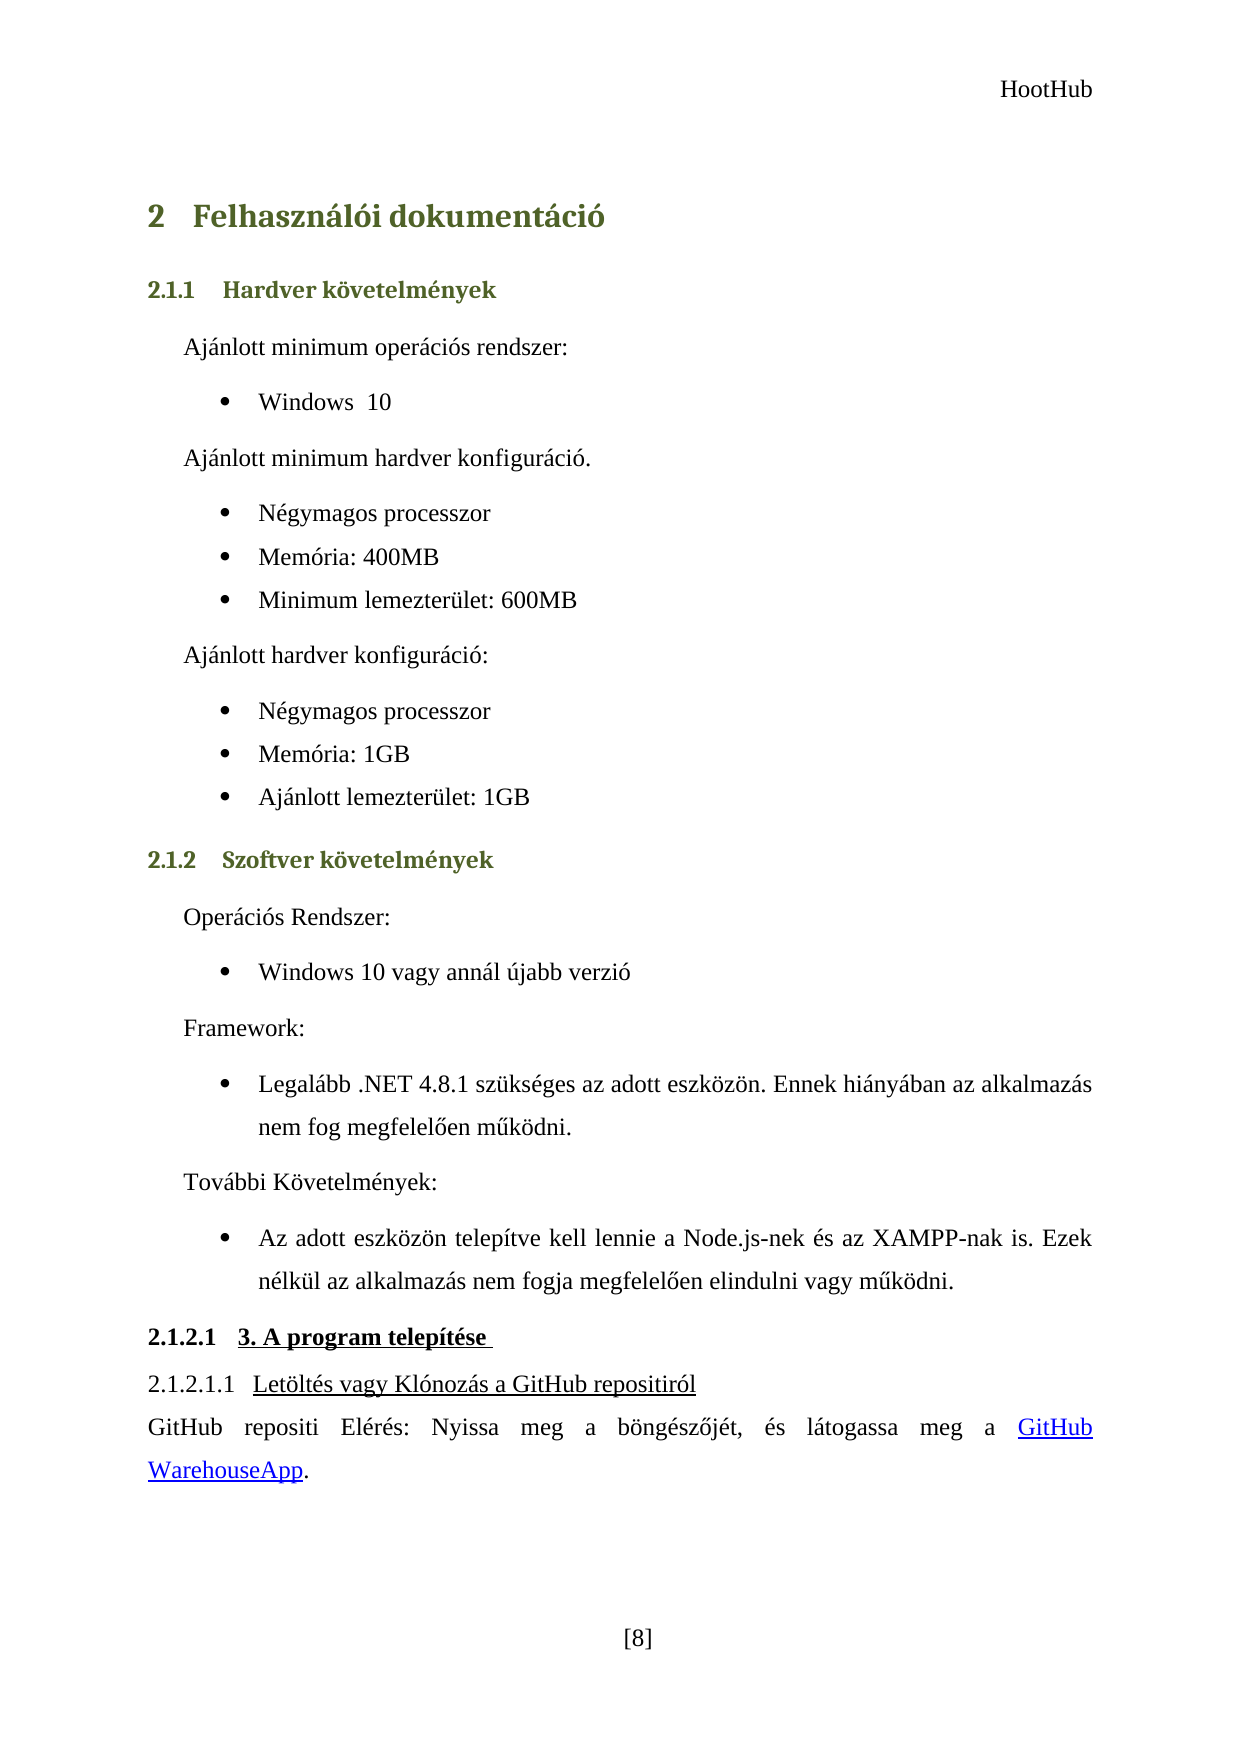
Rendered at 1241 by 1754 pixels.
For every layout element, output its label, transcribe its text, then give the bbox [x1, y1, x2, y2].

list Windows 10 [221, 387, 1093, 416]
list Minimum lemezterület: 600MB [221, 585, 1093, 613]
list Windows 10 vagy annál újabb verzió [221, 957, 1093, 986]
subtitle 3. A program telepítése [148, 1322, 1093, 1351]
subtitle Letöltés vagy Klónozás a GitHub repositiról [148, 1369, 1093, 1398]
text Framework: [183, 1013, 1093, 1042]
list Négymagos processzor [221, 696, 1093, 725]
subtitle Felhasználói dokumentáció [148, 198, 1093, 236]
list Legalább .NET 4.8.1 szükséges az adott eszközön. Ennek hiányában az alkalmazás nem fog megfelelően működni. [221, 1069, 1093, 1141]
text Operációs Rendszer: [183, 902, 1093, 931]
text További Követelmények: [183, 1167, 1093, 1196]
subtitle Hardver követelmények [148, 276, 1093, 305]
list Az adott eszközön telepítve kell lennie a Node.js-nek és az XAMPP-nak is. Ezek nélkül az alkalmazás nem fogja megfelelően elindulni vagy működni. [221, 1223, 1093, 1295]
list Memória: 400MB [221, 542, 1093, 570]
text Ajánlott minimum operációs rendszer: [148, 332, 1093, 360]
list Négymagos processzor [221, 498, 1093, 527]
subtitle Szoftver követelmények [148, 846, 1093, 875]
text Ajánlott hardver konfiguráció: [148, 640, 1093, 669]
text Ajánlott minimum hardver konfiguráció. [148, 443, 1093, 472]
list Memória: 1GB [221, 739, 1093, 768]
text GitHub repositi Elérés: Nyissa meg a böngészőjét, és látogassa meg a GitHub WarehouseApp. [148, 1412, 1093, 1484]
list Ajánlott lemezterület: 1GB [221, 782, 1093, 811]
